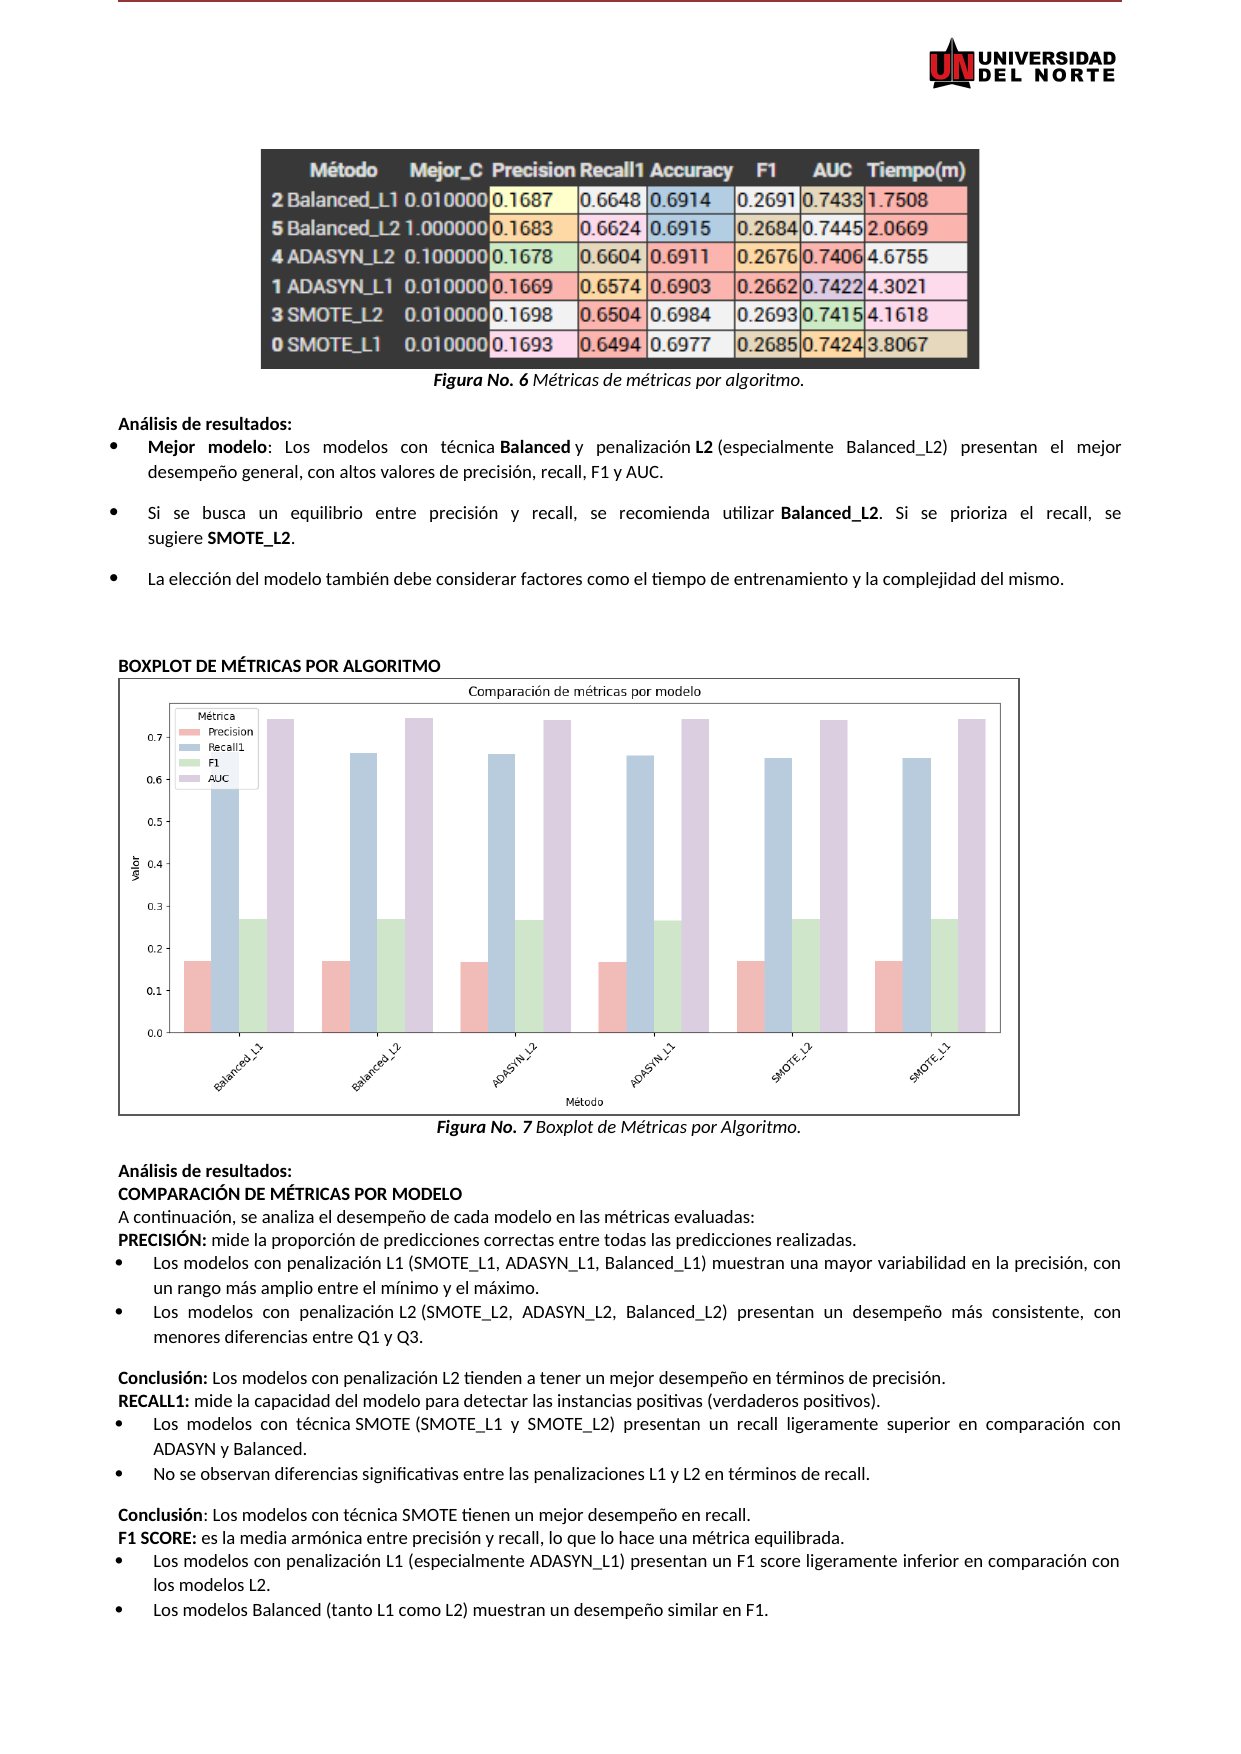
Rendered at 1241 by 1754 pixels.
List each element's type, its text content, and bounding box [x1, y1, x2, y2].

text A continuación, se analiza el desempeño de cada modelo en las métricas evaluadas: [118, 1205, 1122, 1228]
list La elección del modelo también debe considerar factores como el tiempo de entrenamiento y la complejidad del mismo. [110, 567, 1122, 590]
text Análisis de resultados: [118, 412, 1122, 435]
text F1 SCORE: es la media armónica entre precisión y recall, lo que lo hace una métrica equilibrada. [118, 1526, 1122, 1549]
list Los modelos con penalización L1 (SMOTE_L1, ADASYN_L1, Balanced_L1) muestran una mayor variabilidad en la precisión, con un rango más amplio entre el mínimo y el máximo. [116, 1251, 1122, 1299]
text PRECISIÓN: mide la proporción de predicciones correctas entre todas las predicciones realizadas. [118, 1228, 1122, 1251]
list Los modelos Balanced (tanto L1 como L2) muestran un desempeño similar en F1. [116, 1598, 1122, 1621]
text BOXPLOT DE MÉTRICAS POR ALGORITMO [118, 654, 1122, 677]
picture [260, 149, 980, 369]
text COMPARACIÓN DE MÉTRICAS POR MODELO [118, 1182, 1122, 1205]
list Los modelos con penalización L1 (especialmente ADASYN_L1) presentan un F1 score ligeramente inferior en comparación con los modelos L2. [116, 1549, 1122, 1597]
list No se observan diferencias significativas entre las penalizaciones L1 y L2 en términos de recall. [116, 1462, 1122, 1485]
text RECALL1: mide la capacidad del modelo para detectar las instancias positivas (verdaderos positivos). [118, 1389, 1122, 1412]
list Si se busca un equilibrio entre precisión y recall, se recomienda utilizar Balanced_L2. Si se prioriza el recall, se sugiere SMOTE_L2. [110, 501, 1122, 549]
picture [922, 30, 1123, 96]
text Conclusión: Los modelos con penalización L2 tienden a tener un mejor desempeño en términos de precisión. [118, 1367, 1122, 1389]
text Análisis de resultados: [118, 1159, 1122, 1182]
list Mejor modelo: Los modelos con técnica Balanced y penalización L2 (especialmente Balanced_L2) presentan el mejor desempeño general, con altos valores de precisión, recall, F1 y AUC. [110, 435, 1122, 483]
list Los modelos con técnica SMOTE (SMOTE_L1 y SMOTE_L2) presentan un recall ligeramente superior en comparación con ADASYN y Balanced. [116, 1412, 1122, 1460]
list Los modelos con penalización L2 (SMOTE_L2, ADASYN_L2, Balanced_L2) presentan un desempeño más consistente, con menores diferencias entre Q1 y Q3. [116, 1301, 1122, 1348]
text Conclusión: Los modelos con técnica SMOTE tienen un mejor desempeño en recall. [118, 1503, 1122, 1526]
picture [124, 679, 1006, 1114]
